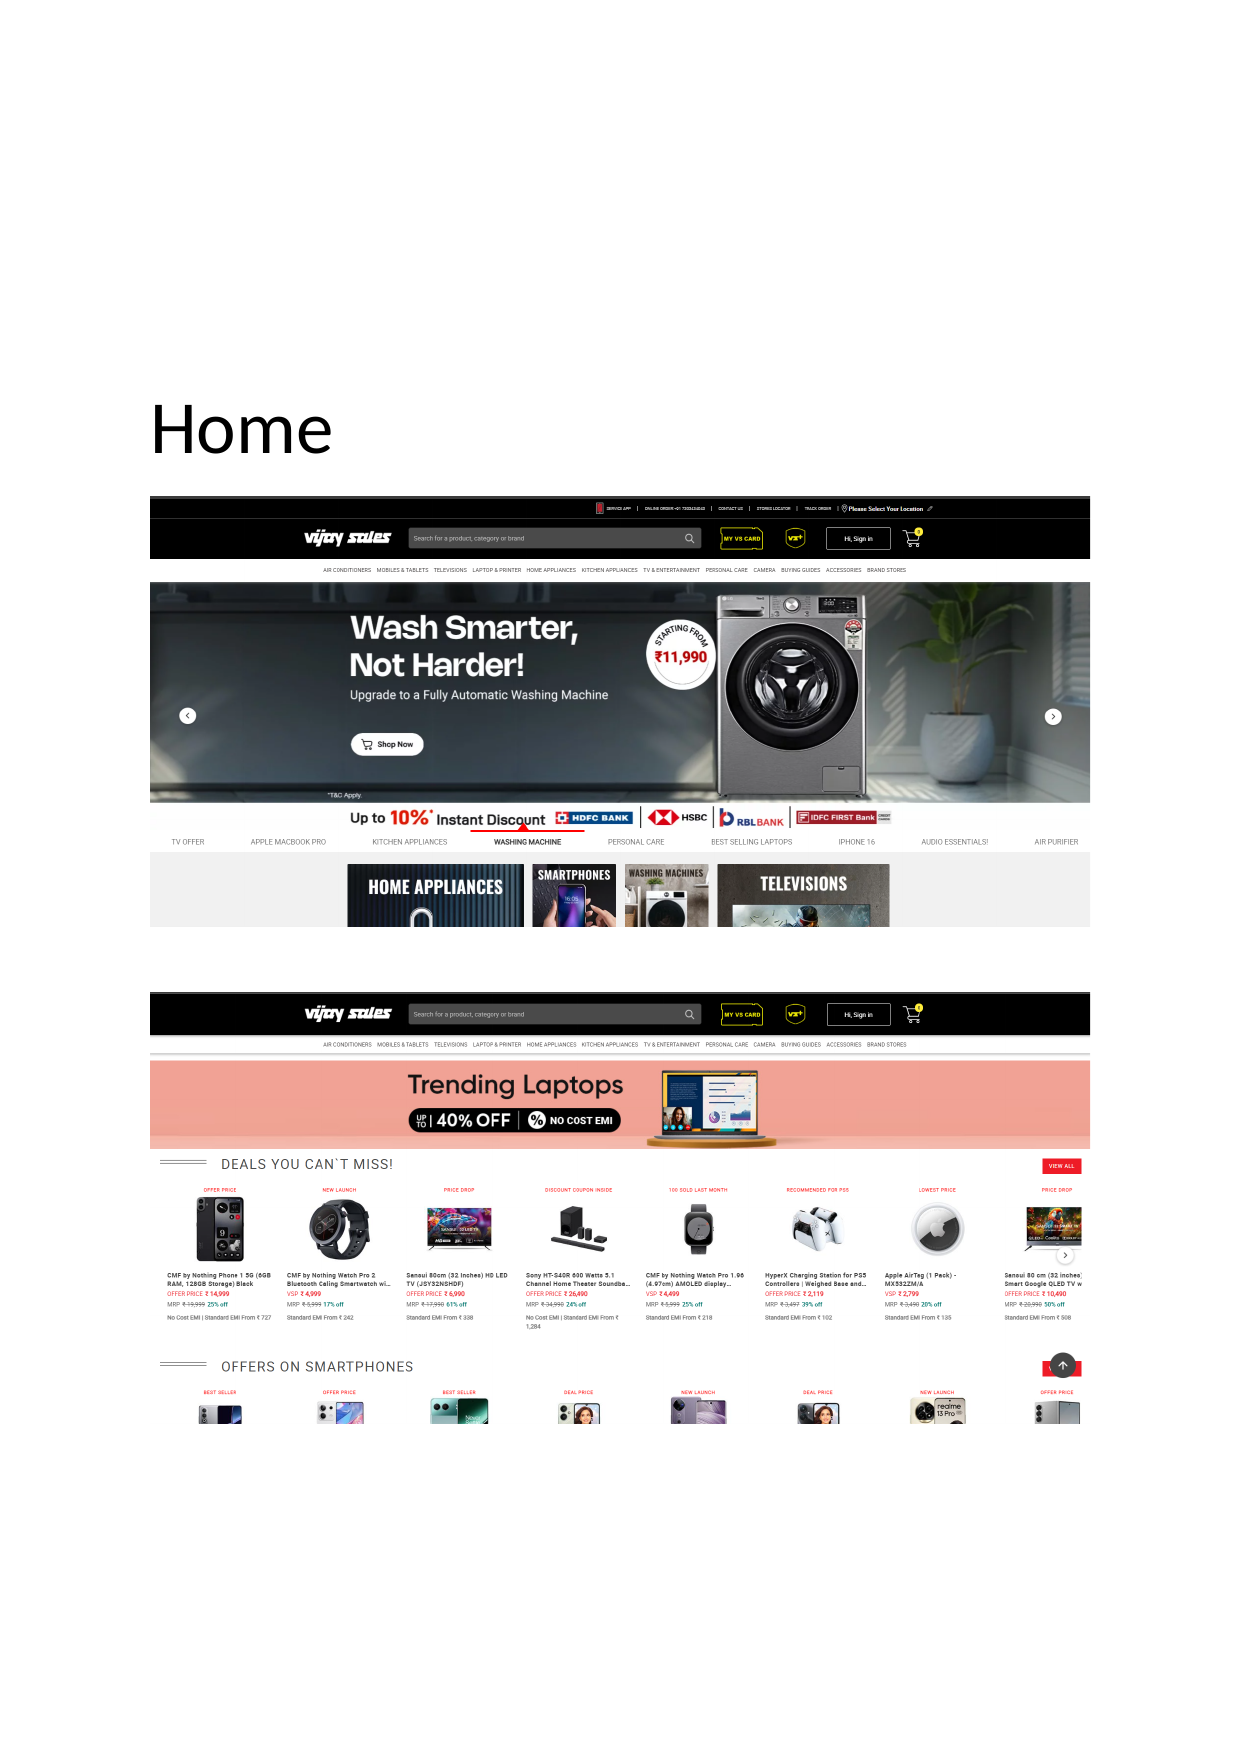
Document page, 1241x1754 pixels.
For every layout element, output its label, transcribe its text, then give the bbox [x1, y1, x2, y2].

picture [150, 992, 1091, 1424]
text Home [150, 381, 1090, 473]
picture [150, 496, 1091, 927]
